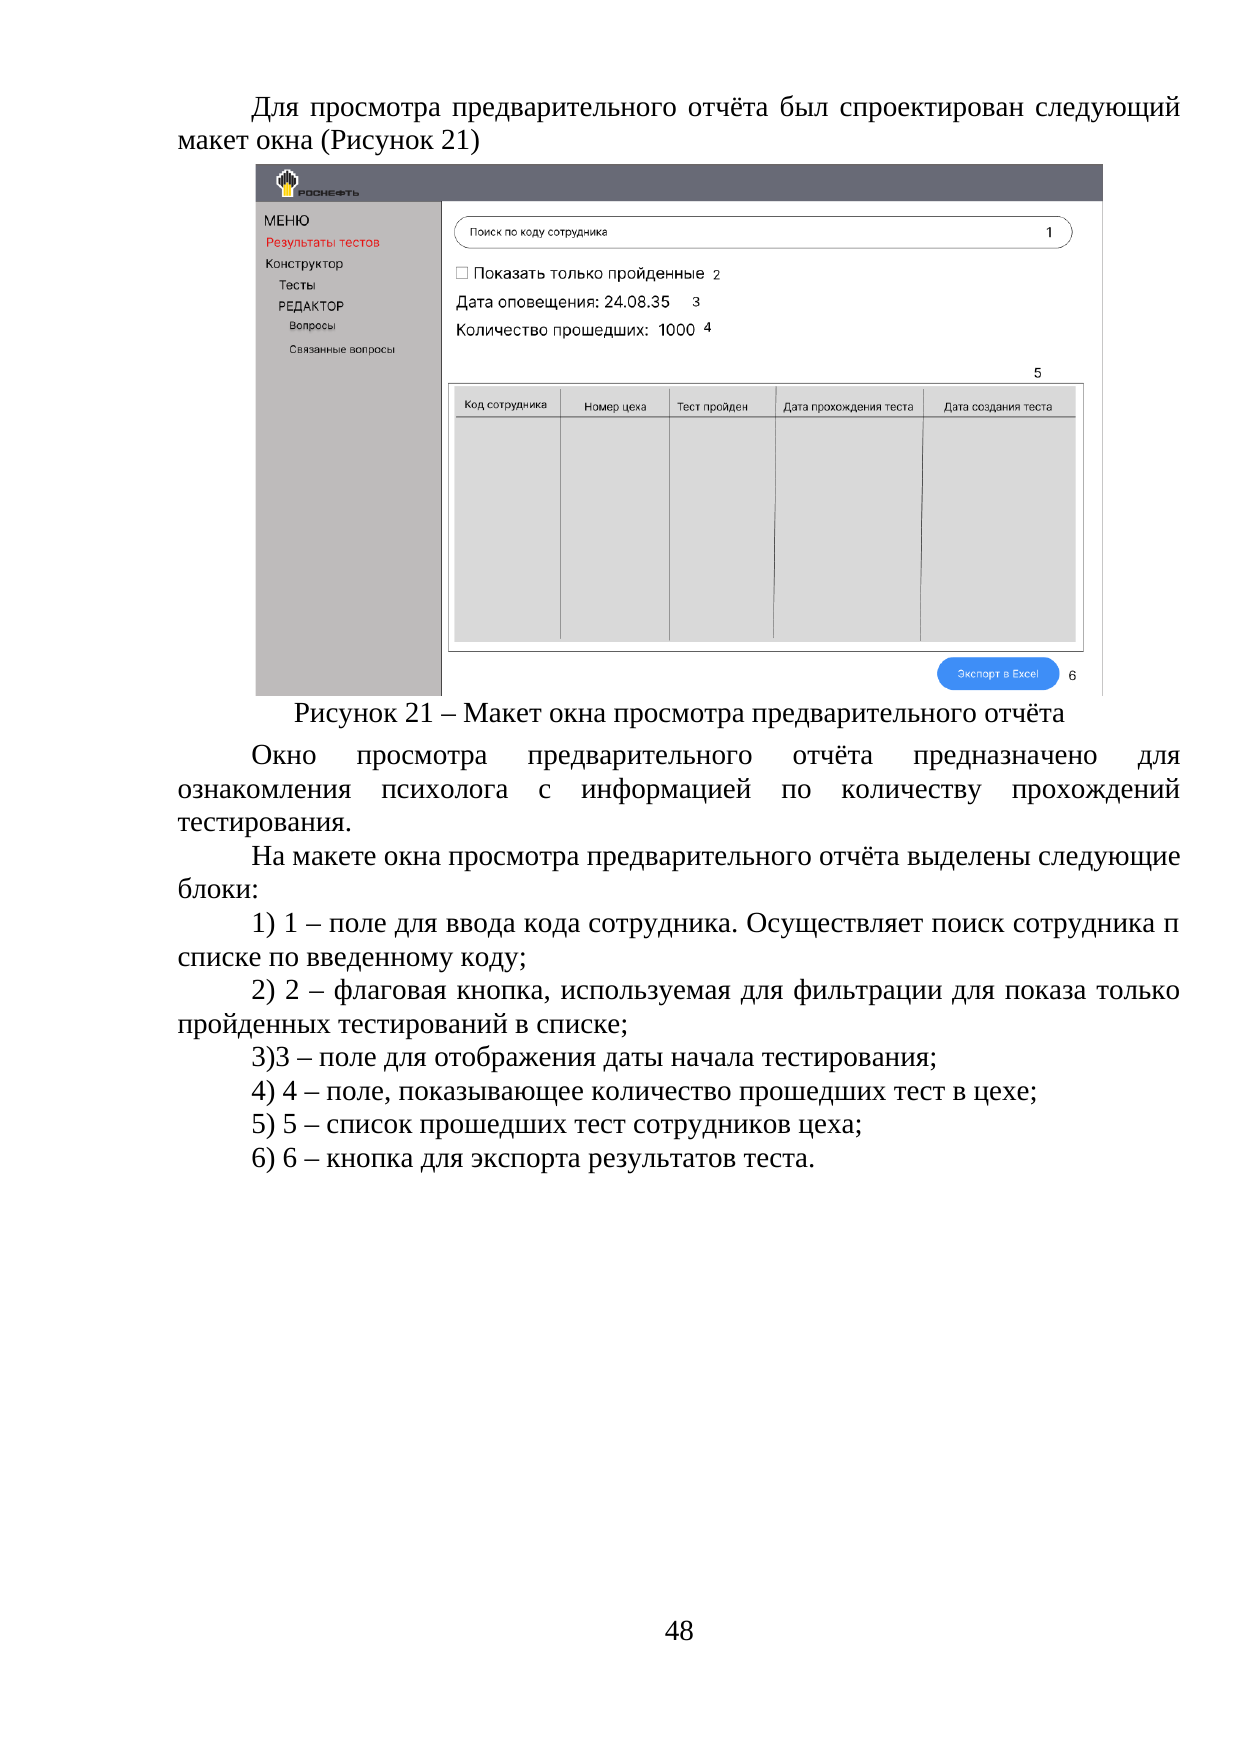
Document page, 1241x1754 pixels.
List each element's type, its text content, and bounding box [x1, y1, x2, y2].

text Для просмотра предварительного отчёта был спроектирован следующий макет окна (Рисунок 21) [177, 89, 1181, 156]
text 6) 6 – кнопка для экспорта результатов теста. [177, 1140, 1181, 1173]
text Рисунок 21 – Макет окна просмотра предварительного отчёта [177, 696, 1181, 729]
text 2) 2 – флаговая кнопка, используемая для фильтрации для показа только пройденных тестирований в списке; [177, 972, 1181, 1039]
picture [255, 164, 1103, 696]
text Окно просмотра предварительного отчёта предназначено для ознакомления психолога с информацией по количеству прохождений тестирования. [177, 737, 1181, 838]
text 5) 5 – список прошедших тест сотрудников цеха; [177, 1106, 1181, 1140]
text 1) 1 – поле для ввода кода сотрудника. Осуществляет поиск сотрудника п списке по введенному коду; [177, 905, 1181, 972]
text 3)3 – поле для отображения даты начала тестирования; [177, 1039, 1181, 1073]
text На макете окна просмотра предварительного отчёта выделены следующие блоки: [177, 838, 1181, 905]
text 4) 4 – поле, показывающее количество прошедших тест в цехе; [177, 1073, 1181, 1106]
